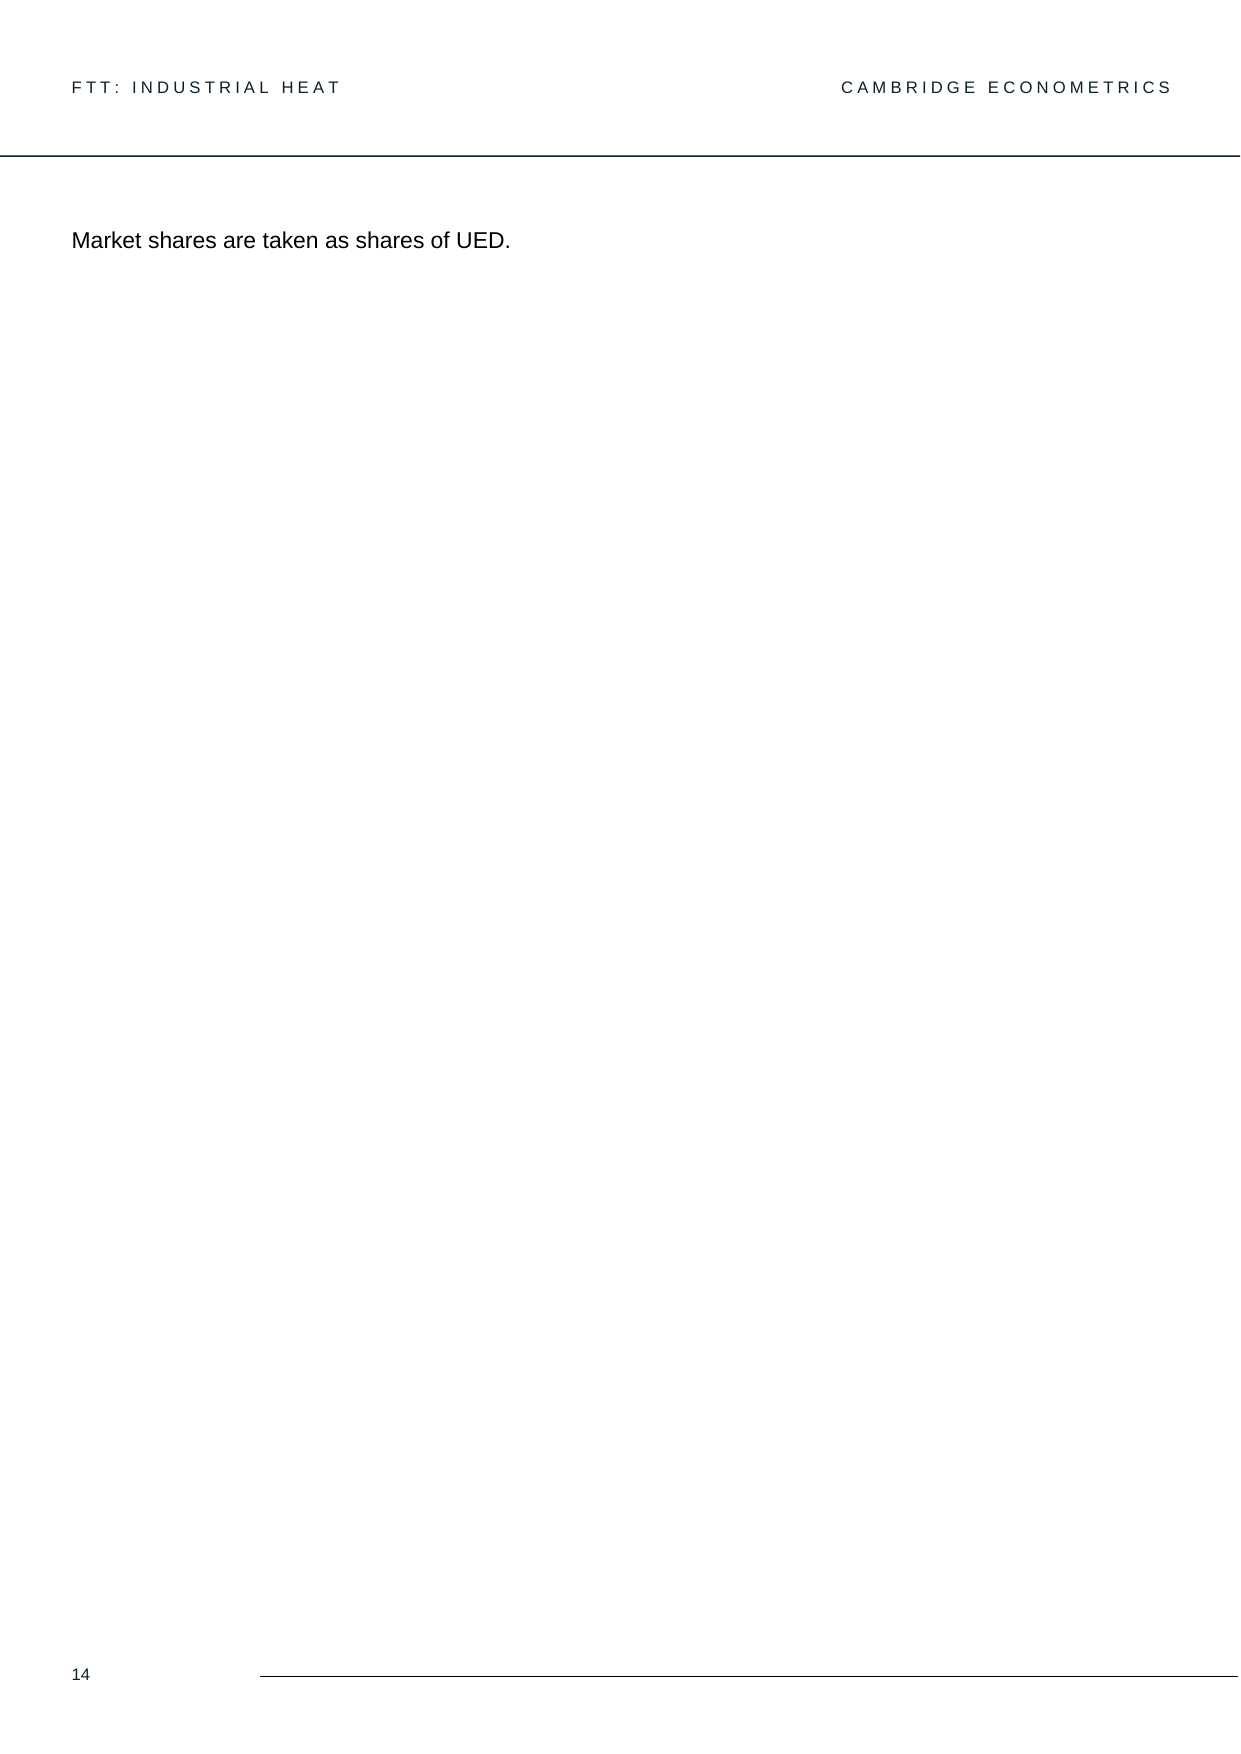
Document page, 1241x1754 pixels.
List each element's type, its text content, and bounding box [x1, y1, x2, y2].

text Market shares are taken as shares of UED. [71, 224, 1169, 254]
